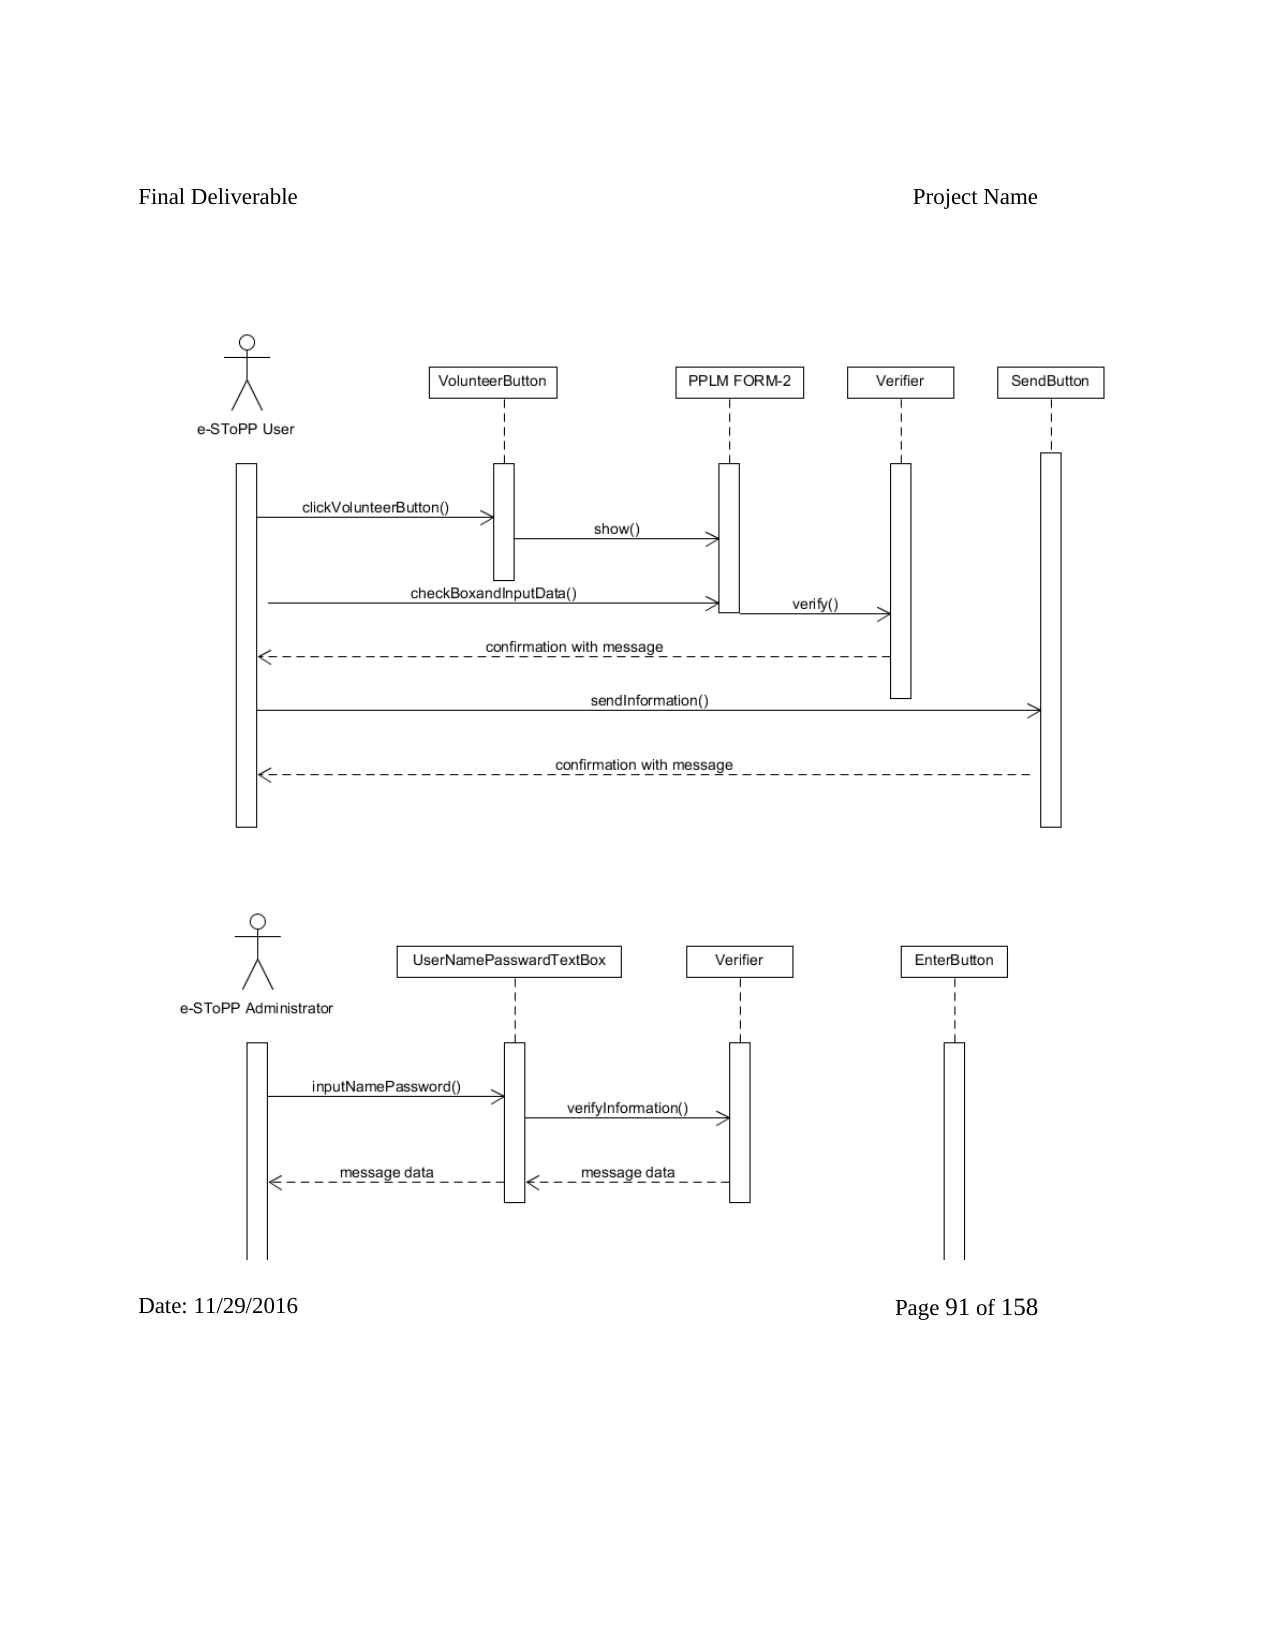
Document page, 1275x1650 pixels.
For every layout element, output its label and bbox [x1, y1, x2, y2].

picture [150, 313, 1125, 1260]
